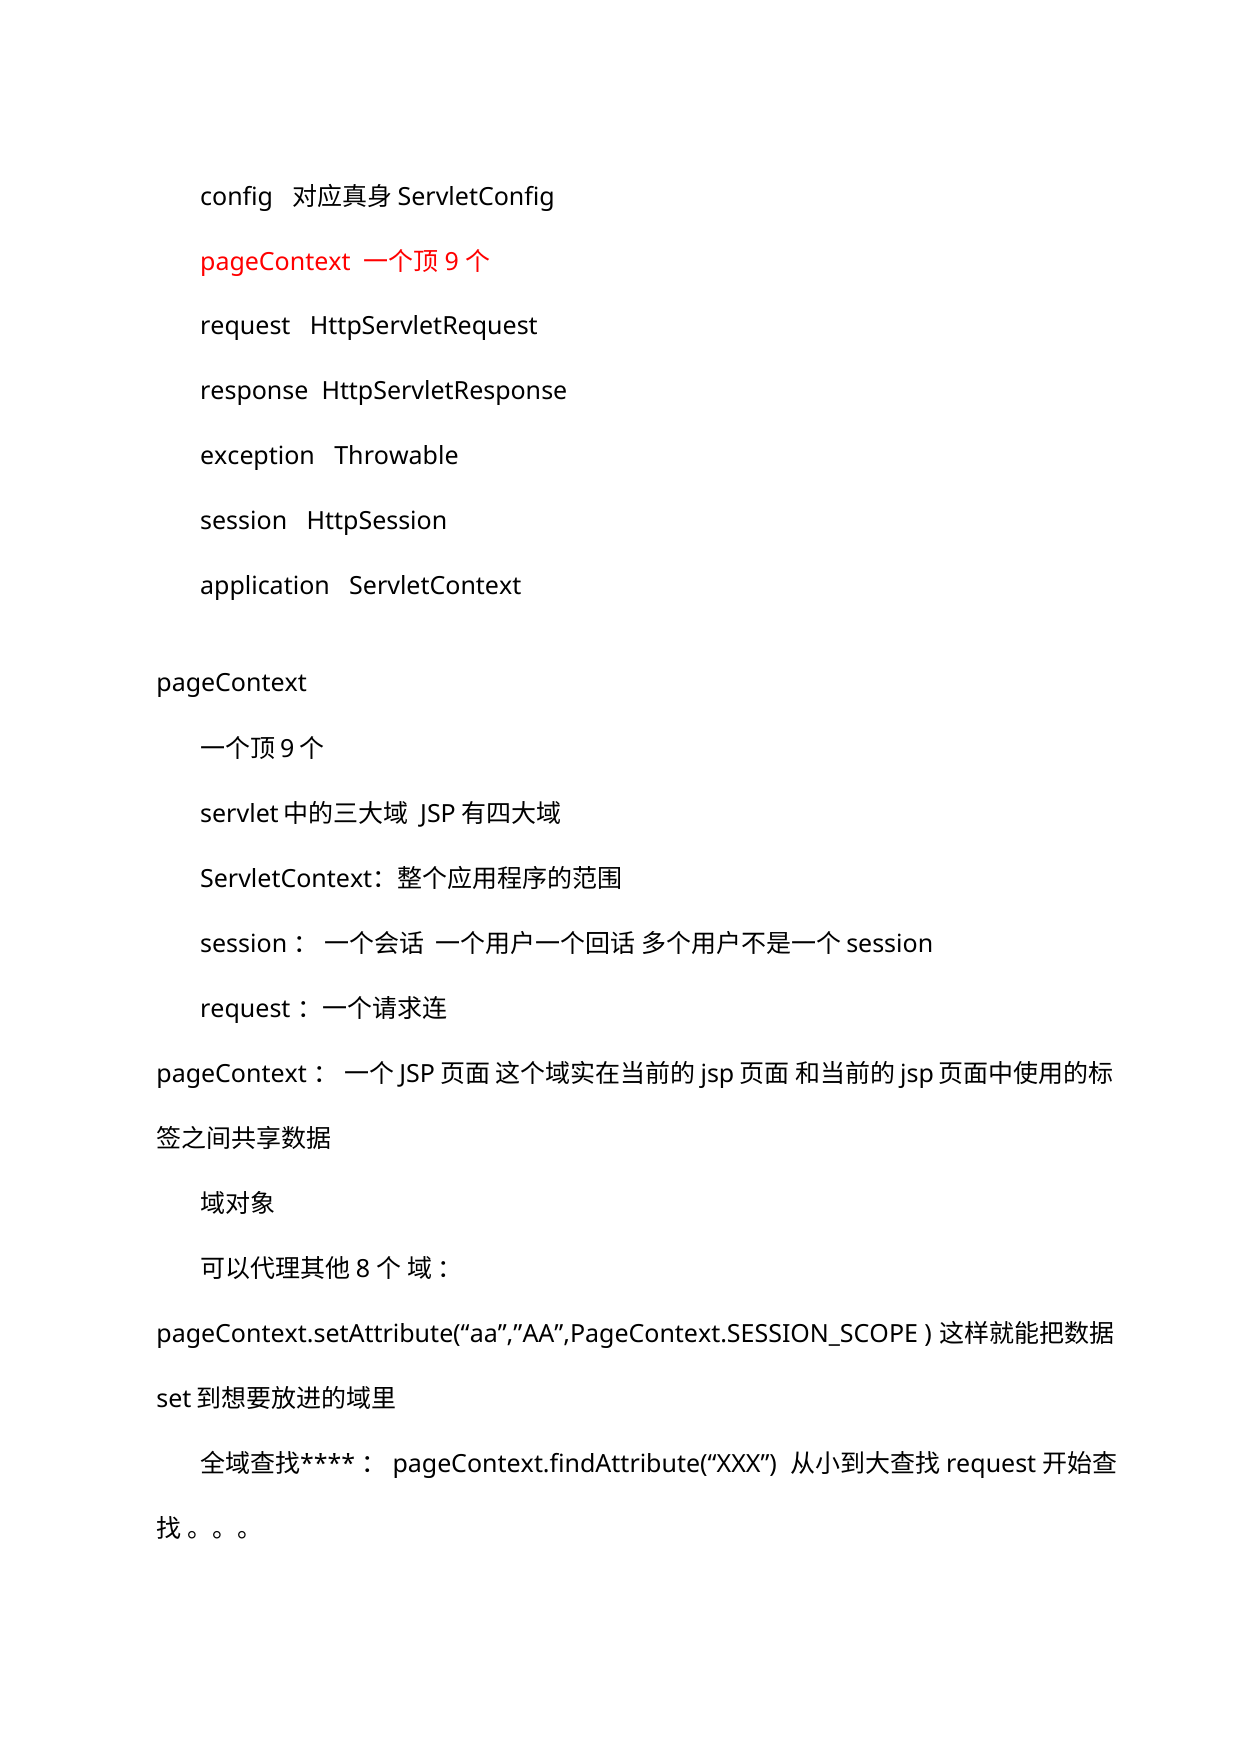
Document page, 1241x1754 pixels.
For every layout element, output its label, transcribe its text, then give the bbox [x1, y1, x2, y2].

text request HttpServletRequest [156, 292, 1128, 357]
text pageContext 一个顶 9 个 [156, 227, 1128, 292]
text 可以代理其他 8 个 域 ： pageContext.setAttribute(“aa”,”AA”,PageContext.SESSION_SCOPE ) 这样就能把数据set到想要放进的域里 [156, 1234, 1128, 1429]
text session ： 一个会话 一个用户一个回话 多个用户不是一个session [156, 909, 1128, 974]
text config 对应真身ServletConfig [156, 162, 1128, 227]
text 一个顶9个 [156, 714, 1128, 779]
text pageContext [156, 649, 1128, 714]
text 域对象 [156, 1169, 1128, 1234]
text ServletContext：整个应用程序的范围 [156, 844, 1128, 909]
text session HttpSession [156, 487, 1128, 552]
text response HttpServletResponse [156, 357, 1128, 422]
text servlet中的三大域 JSP有四大域 [156, 779, 1128, 844]
text application ServletContext [156, 552, 1128, 617]
text exception Throwable [156, 422, 1128, 487]
text 全域查找**** ： pageContext.findAttribute(“XXX”) 从小到大查找 request 开始查找 。。。 [156, 1429, 1128, 1559]
text request ：一个请求连 [156, 974, 1128, 1039]
text pageContext ： 一个JSP页面 这个域实在当前的jsp页面 和当前的jsp页面中使用的标签之间共享数据 [156, 1039, 1128, 1169]
